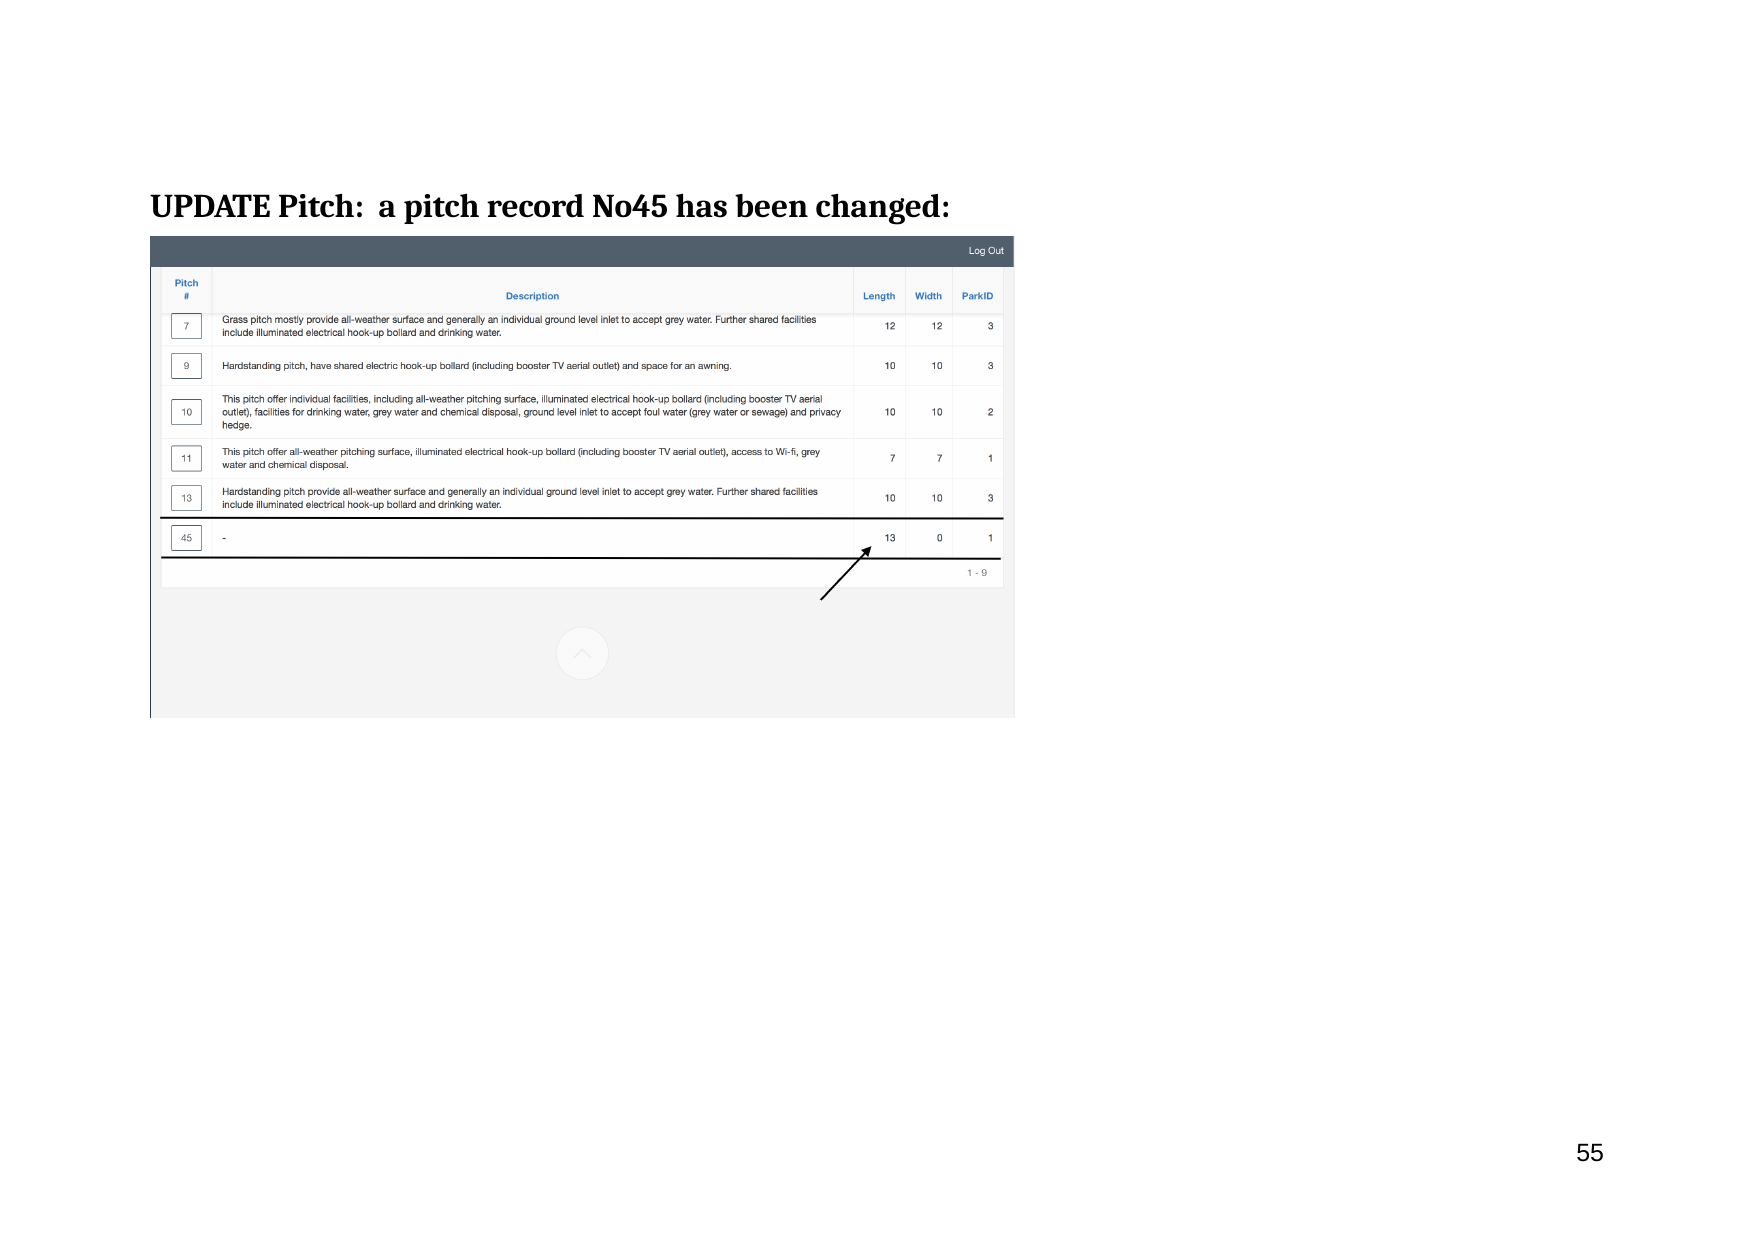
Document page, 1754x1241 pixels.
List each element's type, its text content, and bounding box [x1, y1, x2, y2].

subtitle UPDATE Pitch: a pitch record No45 has been changed: [150, 187, 1604, 226]
picture [150, 236, 1016, 718]
